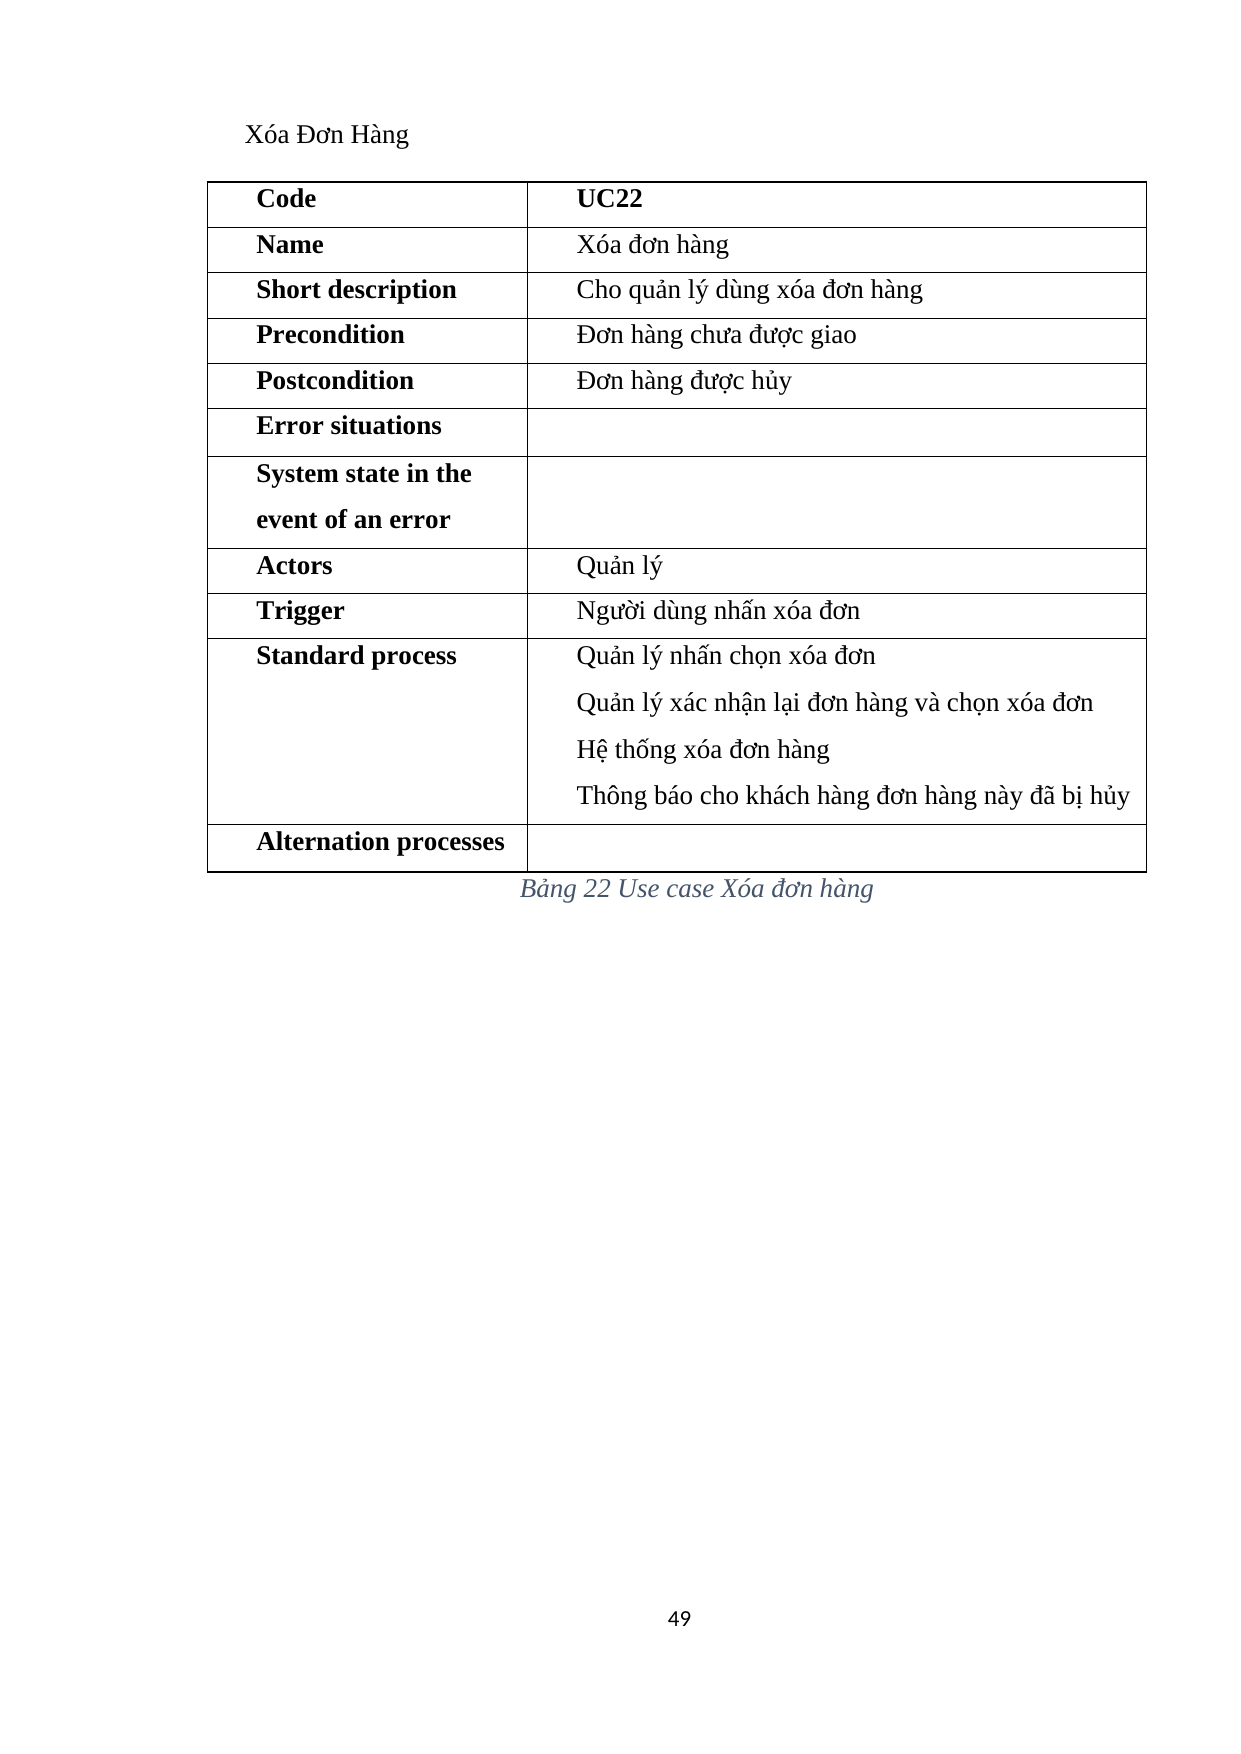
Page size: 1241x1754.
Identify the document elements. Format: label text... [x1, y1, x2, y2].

table_cell Người dùng nhấn xóa đơn [528, 594, 1146, 638]
table_cell Actors [208, 549, 527, 593]
table_cell Name [208, 228, 527, 272]
table_header UC22 [528, 183, 1146, 227]
text Xóa Đơn Hàng [244, 118, 1152, 149]
table_cell Cho quản lý dùng xóa đơn hàng [528, 273, 1146, 317]
table_header Code [208, 183, 527, 227]
text Bảng 22 Use case Xóa đơn hàng [244, 872, 1152, 903]
table_cell Standard process [208, 639, 527, 824]
table_cell Precondition [208, 319, 527, 363]
table_cell Đơn hàng được hủy [528, 364, 1146, 408]
table_cell [528, 825, 1146, 871]
table_cell [528, 409, 1146, 456]
table_cell System state in the event of an error [208, 457, 527, 548]
table_cell Postcondition [208, 364, 527, 408]
table_cell Quản lý nhấn chọn xóa đơn Quản lý xác nhận lại đơn hàng và chọn xóa đơn Hệ thống xóa đơn hàng Thông báo cho khách hàng đơn hàng này đã bị hủy [528, 639, 1146, 824]
table_cell [528, 457, 1146, 548]
table_cell Short description [208, 273, 527, 317]
table_cell Quản lý [528, 549, 1146, 593]
table_cell Alternation processes [208, 825, 527, 871]
table_cell Xóa đơn hàng [528, 228, 1146, 272]
table_cell Error situations [208, 409, 527, 456]
table_cell Đơn hàng chưa được giao [528, 319, 1146, 363]
table_cell Trigger [208, 594, 527, 638]
